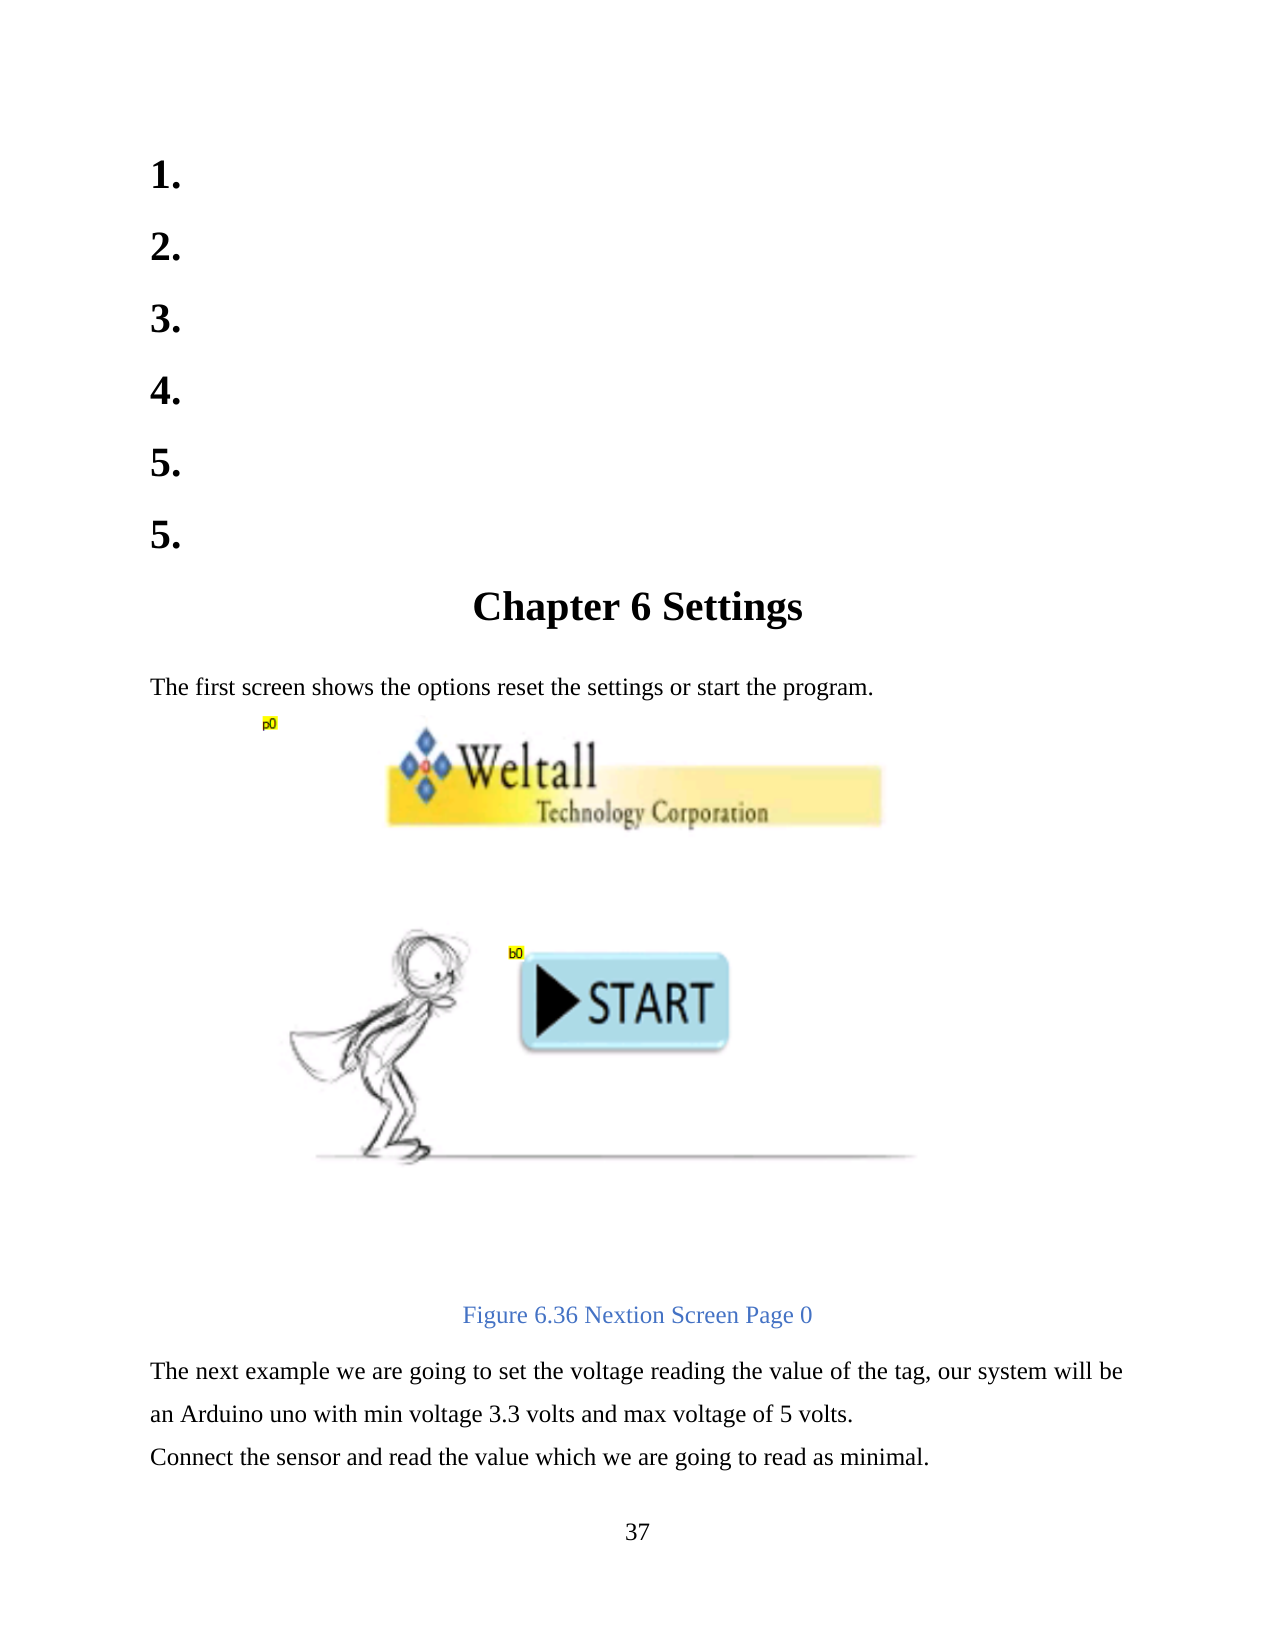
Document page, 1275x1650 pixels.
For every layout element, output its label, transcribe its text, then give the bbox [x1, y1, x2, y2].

text Connect the sensor and read the value which we are going to read as minimal. [150, 1442, 1125, 1471]
picture [262, 715, 1013, 1274]
text The first screen shows the options reset the settings or start the program. [150, 672, 1125, 701]
subtitle Settings [150, 581, 1125, 629]
text The next example we are going to set the voltage reading the value of the tag, our system will be an Arduino uno with min voltage 3.3 volts and max voltage of 5 volts. [150, 1356, 1125, 1428]
